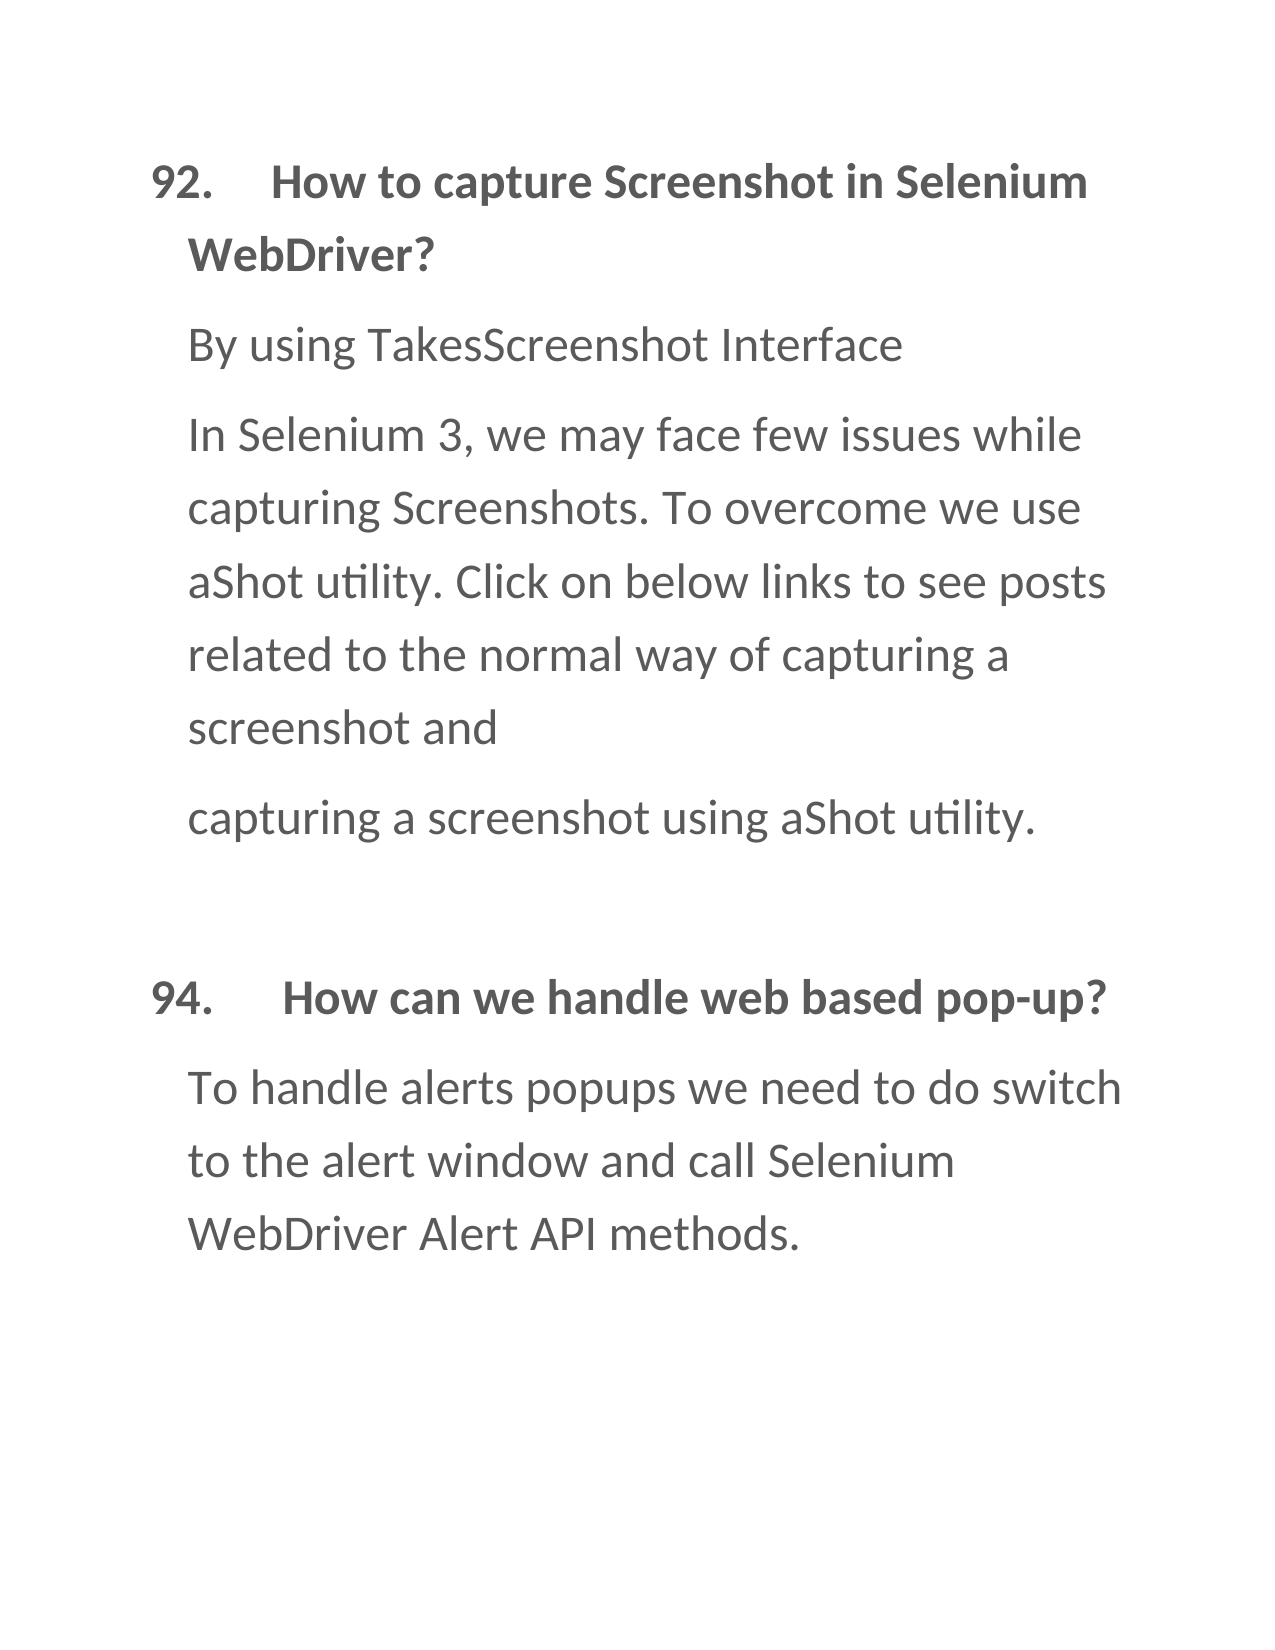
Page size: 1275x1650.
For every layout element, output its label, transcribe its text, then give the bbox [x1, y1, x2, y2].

text 94. How can we handle web based pop-up? [150, 966, 1125, 1027]
text 92. How to capture Screenshot in Selenium WebDriver? [150, 150, 1125, 284]
text In Selenium 3, we may face few issues while capturing Screenshots. To overcome we use aShot utility. Click on below links to see posts related to the normal way of capturing a screenshot and [187, 403, 1125, 757]
text By using TakesScreenshot Interface [187, 313, 1125, 374]
text capturing a screenshot using aShot utility. [187, 786, 1125, 847]
text To handle alerts popups we need to do switch to the alert window and call Selenium WebDriver Alert API methods. [187, 1056, 1125, 1263]
